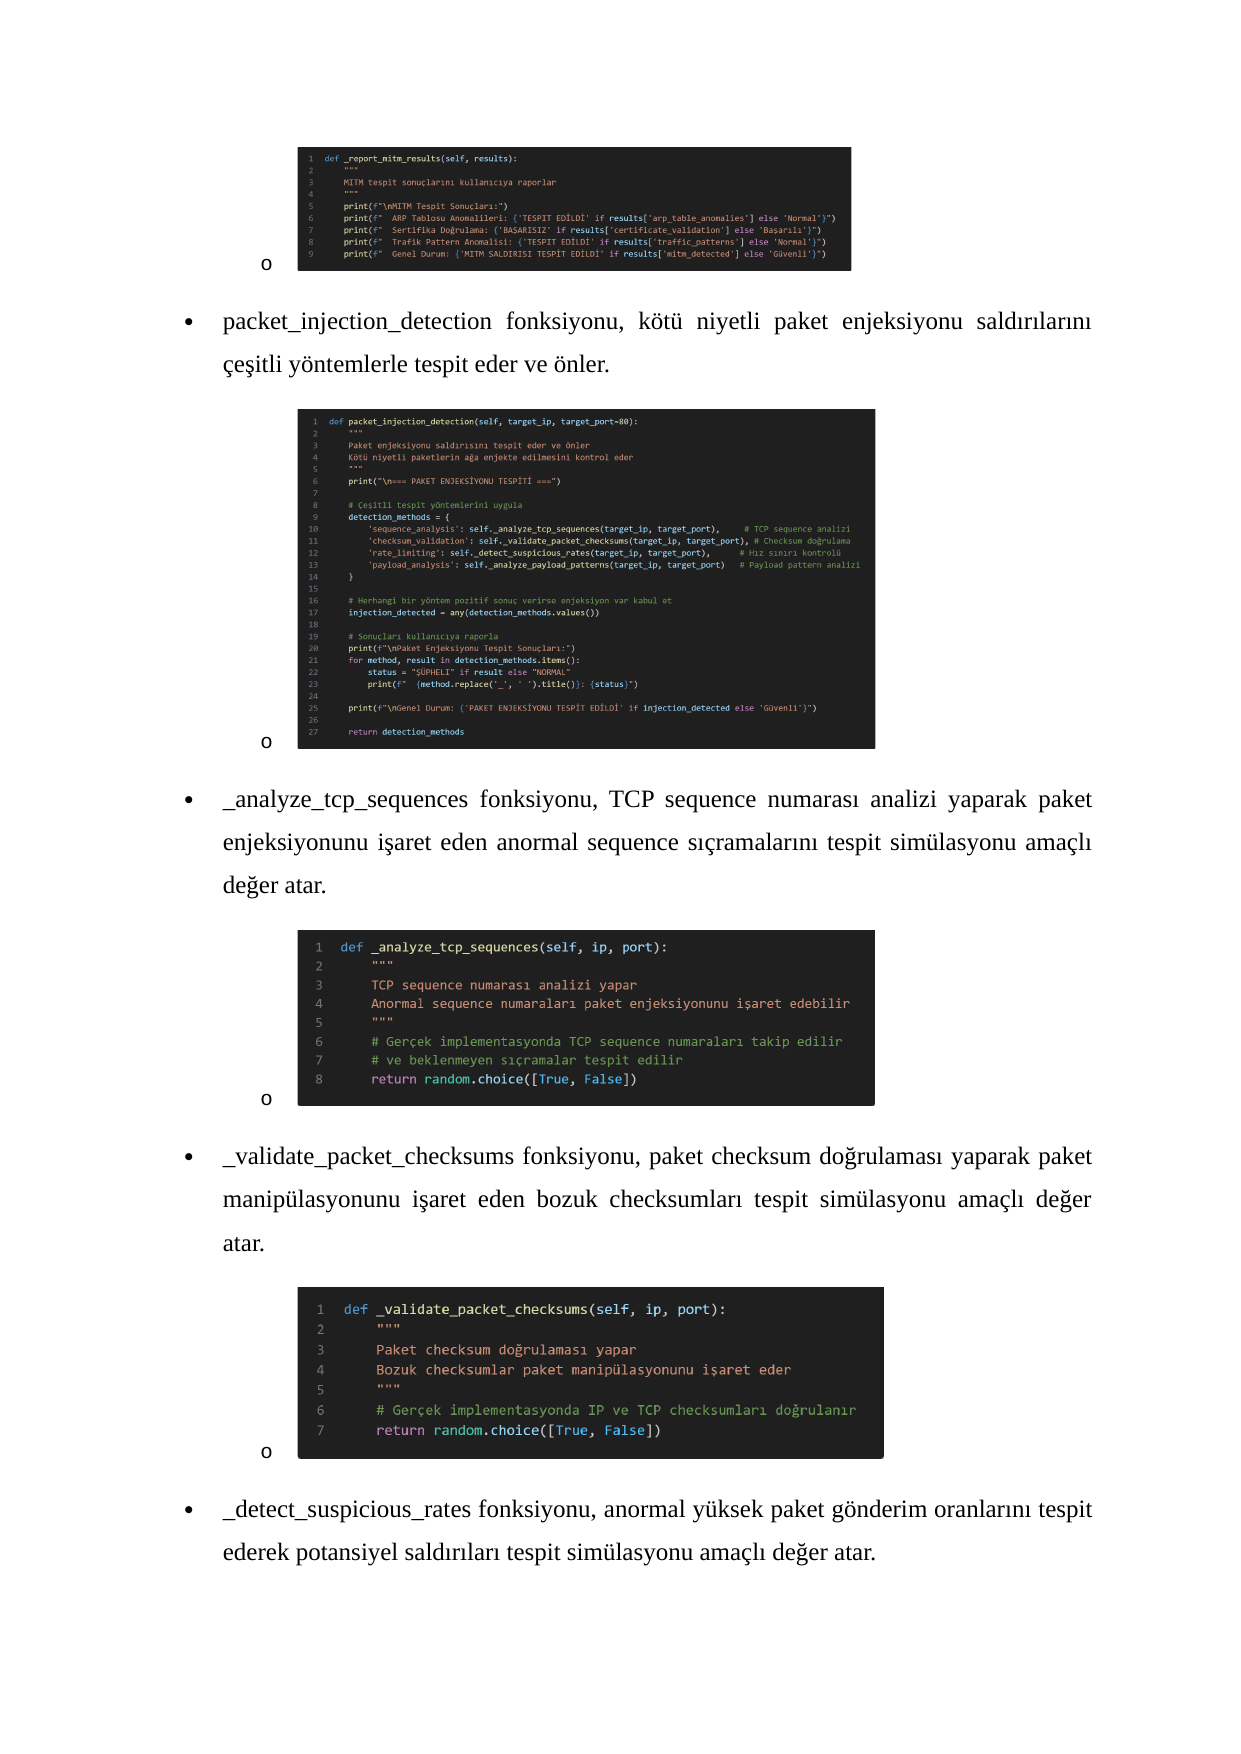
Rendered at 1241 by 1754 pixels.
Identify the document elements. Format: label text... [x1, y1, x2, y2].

list _analyze_tcp_sequences fonksiyonu, TCP sequence numarası analizi yaparak paket enjeksiyonunu işaret eden anormal sequence sıçramalarını tespit simülasyonu amaçlı değer atar. [185, 784, 1093, 899]
list _validate_packet_checksums fonksiyonu, paket checksum doğrulaması yaparak paket manipülasyonunu işaret eden bozuk checksumları tespit simülasyonu amaçlı değer atar. [185, 1141, 1093, 1256]
picture [297, 930, 875, 1106]
picture [297, 1287, 884, 1459]
picture [297, 409, 876, 749]
picture [297, 147, 852, 271]
list _detect_suspicious_rates fonksiyonu, anormal yüksek paket gönderim oranlarını tespit ederek potansiyel saldırıları tespit simülasyonu amaçlı değer atar. [185, 1494, 1093, 1566]
list packet_injection_detection fonksiyonu, kötü niyetli paket enjeksiyonu saldırılarını çeşitli yöntemlerle tespit eder ve önler. [185, 306, 1093, 378]
